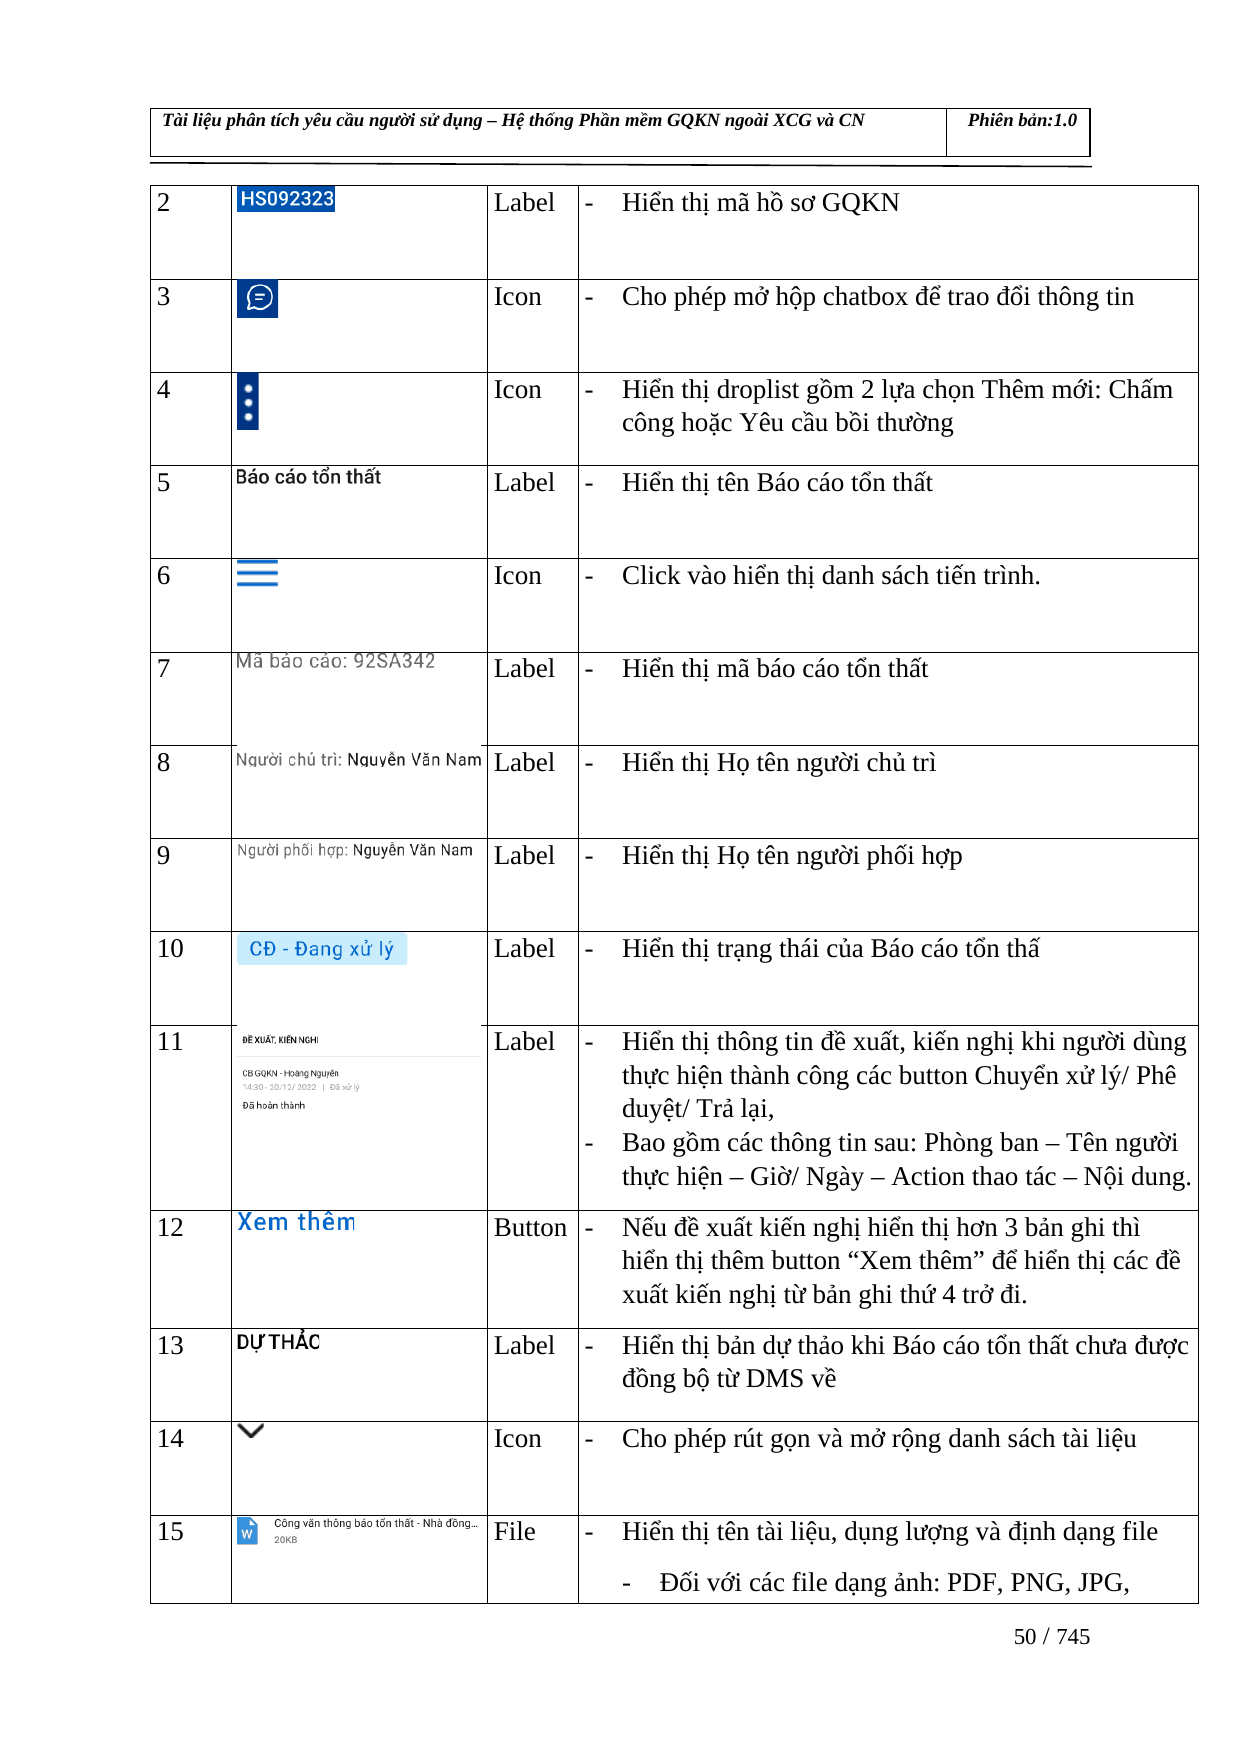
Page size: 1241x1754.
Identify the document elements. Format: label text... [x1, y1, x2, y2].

table_cell Label [488, 186, 578, 279]
table_cell Label [488, 1026, 578, 1210]
table_cell 8 [151, 746, 231, 838]
table_cell Hiển thị mã báo cáo tổn thất [579, 653, 1198, 745]
picture [237, 1025, 482, 1125]
picture [237, 839, 482, 860]
table_cell Icon [488, 280, 578, 372]
table_cell File [488, 1516, 578, 1603]
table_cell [579, 1516, 1198, 1603]
table_cell Label [488, 1329, 578, 1421]
table_cell [232, 373, 487, 465]
table_cell Label [488, 932, 578, 1024]
table_cell [232, 839, 487, 931]
table_cell 13 [151, 1329, 231, 1421]
table_cell Click vào hiển thị danh sách tiến trình. [579, 559, 1198, 652]
table_cell 10 [151, 932, 231, 1024]
picture [237, 932, 408, 965]
table_cell Hiển thị thông tin đề xuất, kiến nghị khi người dùng thực hiện thành công các button Chuyển xử lý/ Phê duyệt/ Trả lại, Bao gồm các thông tin sau: Phòng ban – Tên người thực hiện – Giờ/ Ngày – Action thao tác – Nội dung. [579, 1026, 1198, 1210]
table_cell 15 [151, 1516, 231, 1603]
table_cell Label [488, 653, 578, 745]
table_cell 6 [151, 559, 231, 652]
picture [237, 279, 279, 318]
table_cell Hiển thị bản dự thảo khi Báo cáo tổn thất chưa được đồng bộ từ DMS về [579, 1329, 1198, 1421]
table_cell [232, 466, 487, 558]
table_cell Hiển thị mã hồ sơ GQKN [579, 186, 1198, 279]
table_cell 2 [151, 186, 231, 279]
table_cell [232, 932, 487, 1024]
picture [237, 1515, 482, 1546]
table_cell 5 [151, 466, 231, 558]
table_cell 3 [151, 280, 231, 372]
table_cell [232, 559, 487, 652]
picture [237, 652, 435, 668]
table_cell Hiển thị tên Báo cáo tổn thất [579, 466, 1198, 558]
table_cell [232, 1211, 487, 1328]
table_cell [232, 280, 487, 372]
table_cell [232, 1329, 487, 1421]
picture [237, 466, 381, 484]
table_cell Label [488, 466, 578, 558]
table_cell Hiển thị Họ tên người chủ trì [579, 746, 1198, 838]
table_cell [232, 653, 487, 745]
table_cell 4 [151, 373, 231, 465]
picture [237, 1210, 355, 1230]
table_cell Label [488, 746, 578, 838]
table_cell Label [488, 839, 578, 931]
picture [237, 745, 482, 767]
table_cell [232, 746, 487, 838]
table_cell [232, 186, 487, 279]
picture [237, 186, 335, 212]
picture [237, 559, 279, 587]
table_cell 7 [151, 653, 231, 745]
picture [237, 1329, 320, 1353]
table_cell Icon [488, 559, 578, 652]
table_cell Cho phép rút gọn và mở rộng danh sách tài liệu [579, 1422, 1198, 1514]
table_cell [232, 1026, 487, 1210]
table_cell Hiển thị droplist gồm 2 lựa chọn Thêm mới: Chấm công hoặc Yêu cầu bồi thường [579, 373, 1198, 465]
table_cell Button [488, 1211, 578, 1328]
table_cell 9 [151, 839, 231, 931]
picture [237, 1422, 264, 1438]
table_cell Cho phép mở hộp chatbox để trao đổi thông tin [579, 280, 1198, 372]
table_cell [232, 1422, 487, 1514]
table_cell 12 [151, 1211, 231, 1328]
table_cell Icon [488, 373, 578, 465]
table_cell Icon [488, 1422, 578, 1514]
table_cell [232, 1516, 487, 1603]
table_cell 14 [151, 1422, 231, 1514]
table_cell Hiển thị Họ tên người phối hợp [579, 839, 1198, 931]
table_cell Nếu đề xuất kiến nghị hiển thị hơn 3 bản ghi thì hiển thị thêm button “Xem thêm” để hiển thị các đề xuất kiến nghị từ bản ghi thứ 4 trở đi. [579, 1211, 1198, 1328]
picture [237, 372, 259, 430]
table_cell 11 [151, 1026, 231, 1210]
table_cell Hiển thị trạng thái của Báo cáo tổn thấ [579, 932, 1198, 1024]
